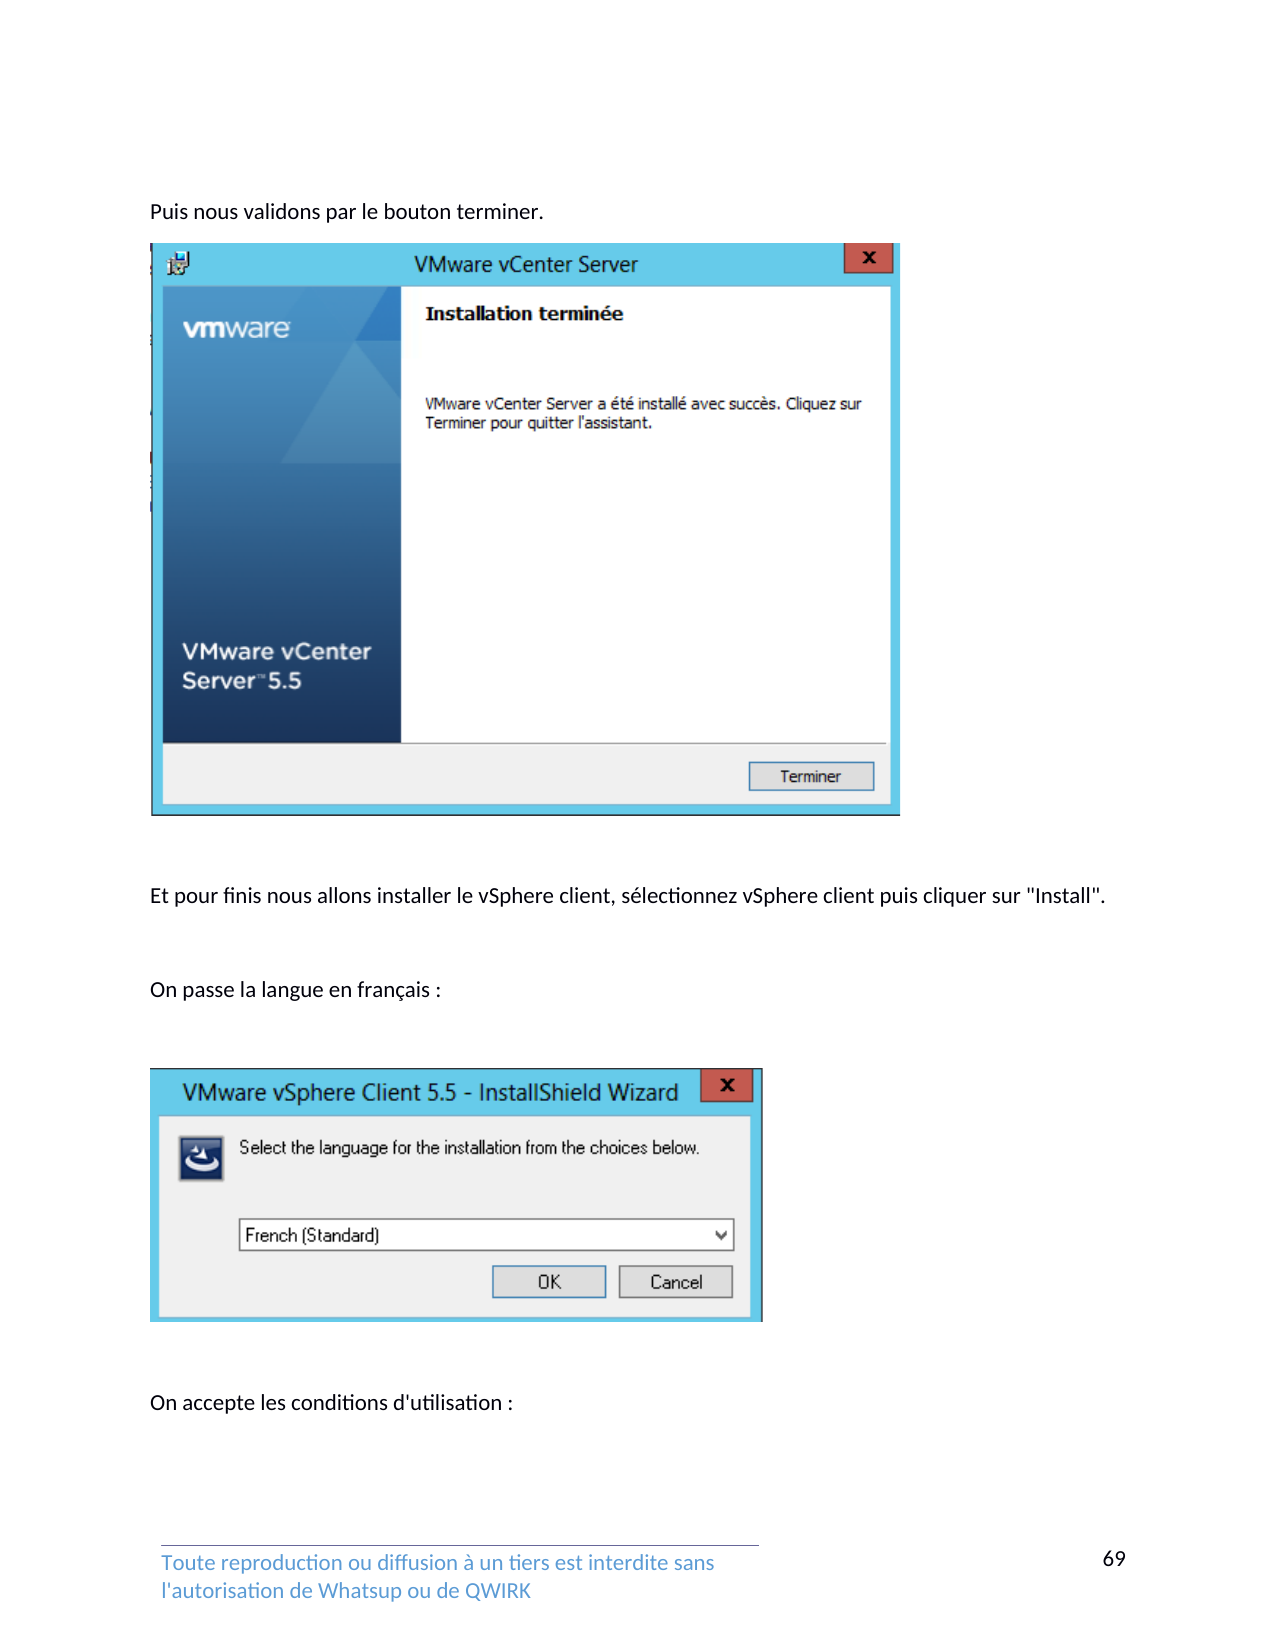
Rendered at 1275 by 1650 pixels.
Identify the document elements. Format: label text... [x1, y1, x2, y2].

text On accepte les conditions d'utilisation : [150, 1388, 1125, 1416]
picture [150, 1068, 763, 1322]
picture [150, 243, 901, 816]
text Et pour finis nous allons installer le vSphere client, sélectionnez vSphere client puis cliquer sur "Install". [150, 881, 1125, 909]
text On passe la langue en français : [150, 975, 1125, 1003]
text Puis nous validons par le bouton terminer. [150, 197, 1125, 225]
